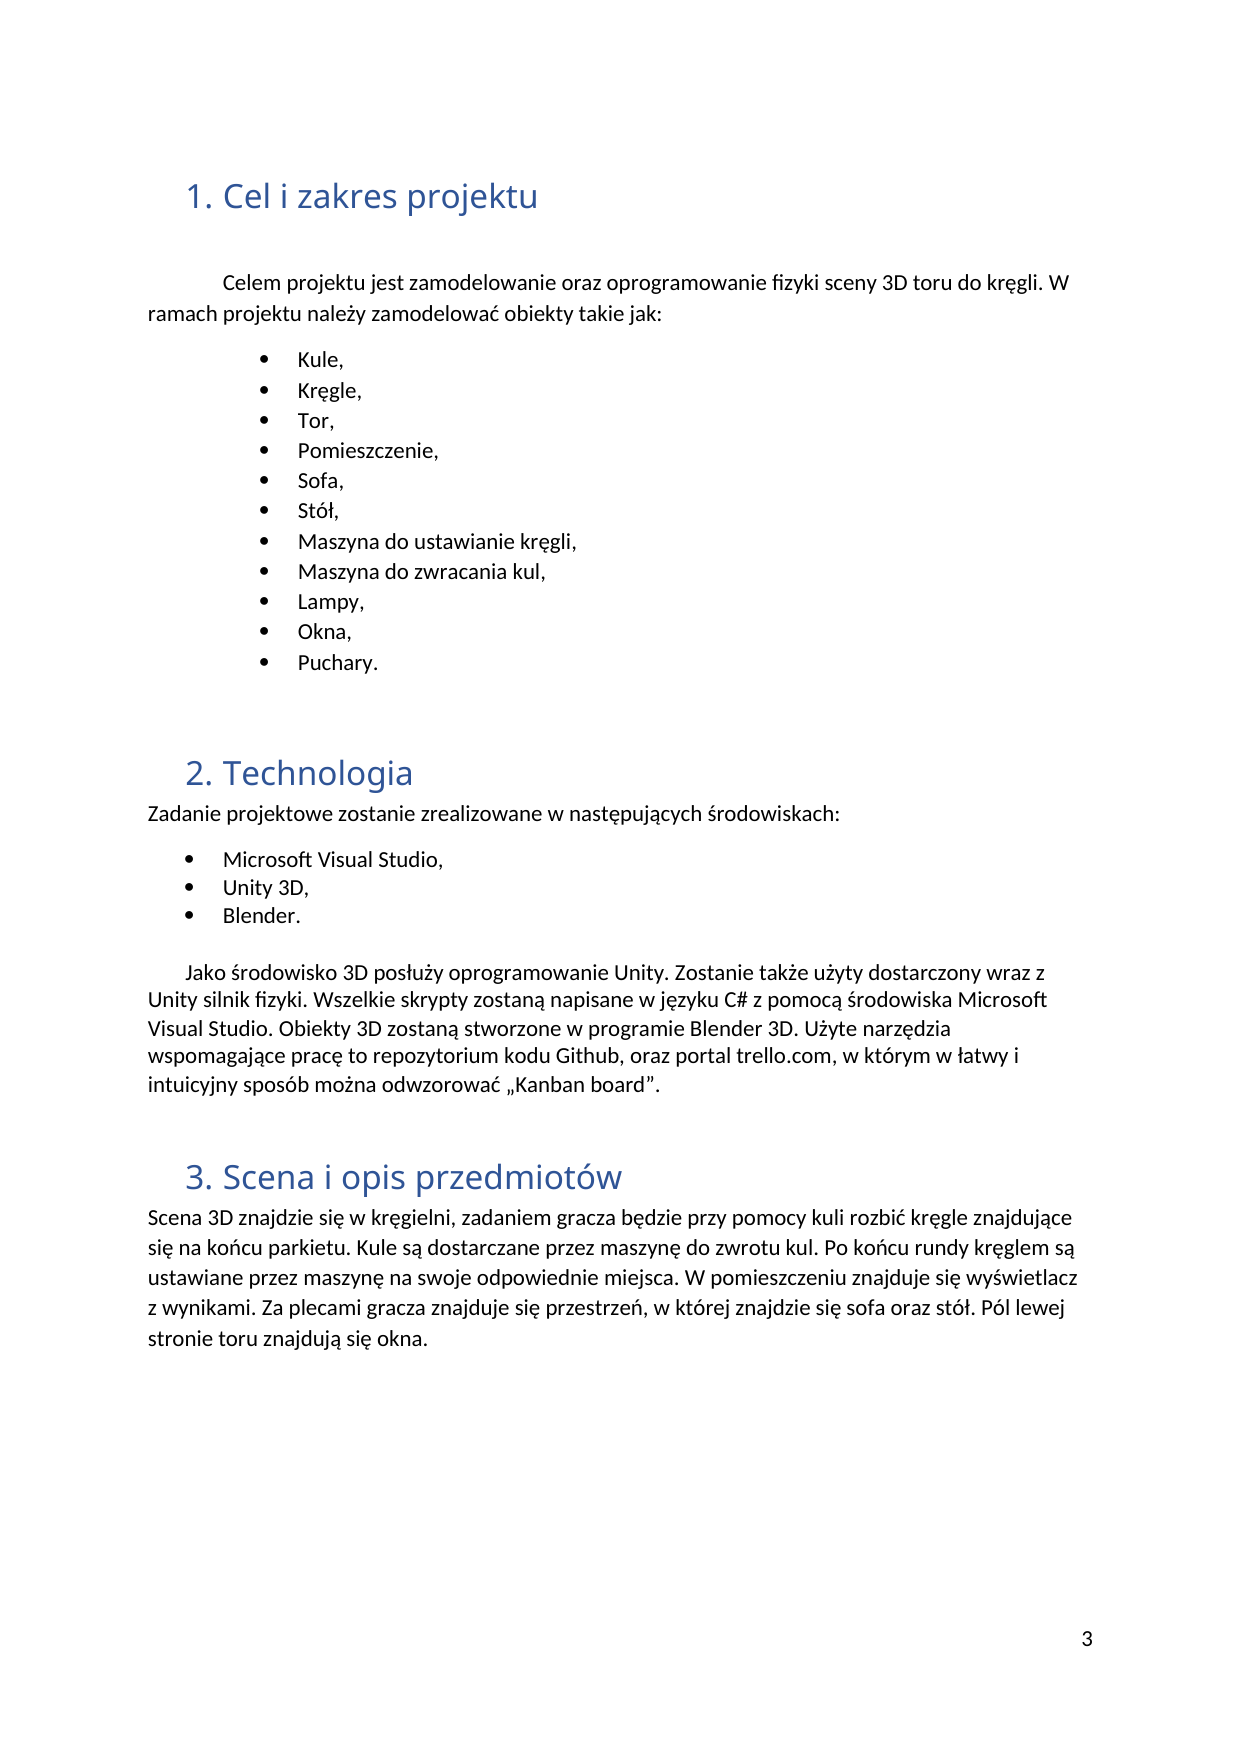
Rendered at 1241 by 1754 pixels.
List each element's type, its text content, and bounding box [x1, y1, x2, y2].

subtitle Cel i zakres projektu [185, 173, 1093, 218]
list Stół, [260, 497, 1093, 524]
list Maszyna do zwracania kul, [260, 557, 1093, 585]
list Puchary. [260, 648, 1093, 676]
list Kręgle, [260, 376, 1093, 404]
list Blender. [185, 902, 1093, 929]
list Pomieszczenie, [260, 436, 1093, 464]
text Scena 3D znajdzie się w kręgielni, zadaniem gracza będzie przy pomocy kuli rozbić kręgle znajdujące się na końcu parkietu. Kule są dostarczane przez maszynę do zwrotu kul. Po końcu rundy kręglem są ustawiane przez maszynę na swoje odpowiednie miejsca. W pomieszczeniu znajduje się wyświetlacz z wynikami. Za plecami gracza znajduje się przestrzeń, w której znajdzie się sofa oraz stół. Pól lewej stronie toru znajdują się okna. [148, 1203, 1093, 1352]
list Sofa, [260, 466, 1093, 494]
text Celem projektu jest zamodelowanie oraz oprogramowanie fizyki sceny 3D toru do kręgli. W ramach projektu należy zamodelować obiekty takie jak: [148, 268, 1093, 327]
list Kule, [260, 346, 1093, 373]
text Jako środowisko 3D posłuży oprogramowanie Unity. Zostanie także użyty dostarczony wraz z Unity silnik fizyki. Wszelkie skrypty zostaną napisane w języku C# z pomocą środowiska Microsoft Visual Studio. Obiekty 3D zostaną stworzone w programie Blender 3D. Użyte narzędzia wspomagające pracę to repozytorium kodu Github, oraz portal trello.com, w którym w łatwy i intuicyjny sposób można odwzorować „Kanban board”. [148, 958, 1093, 1098]
list Unity 3D, [185, 873, 1093, 902]
subtitle Scena i opis przedmiotów [185, 1154, 1093, 1199]
text Zadanie projektowe zostanie zrealizowane w następujących środowiskach: [148, 799, 1093, 827]
list Lampy, [260, 587, 1093, 615]
list Tor, [260, 406, 1093, 434]
subtitle Technologia [185, 750, 1093, 795]
list Okna, [260, 617, 1093, 645]
list Maszyna do ustawianie kręgli, [260, 527, 1093, 555]
list Microsoft Visual Studio, [185, 846, 1093, 873]
